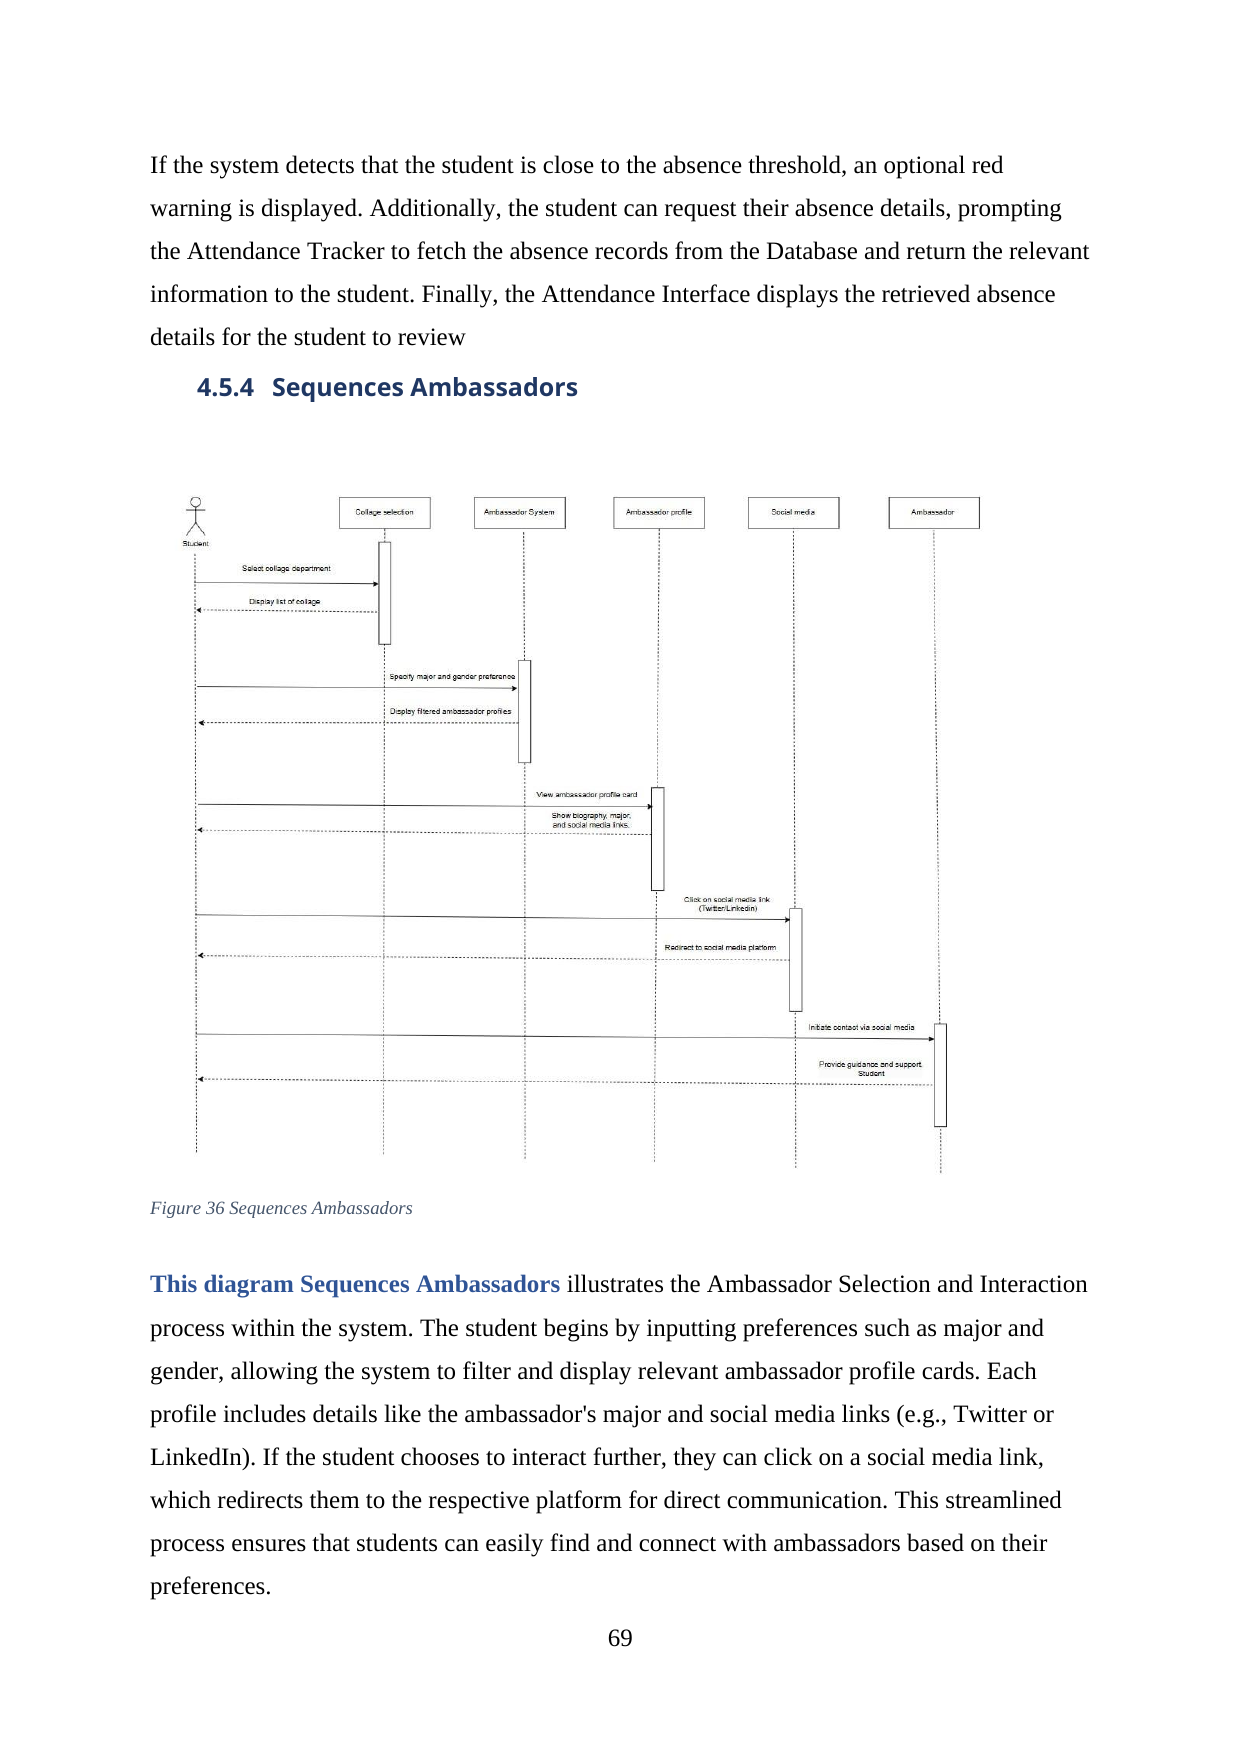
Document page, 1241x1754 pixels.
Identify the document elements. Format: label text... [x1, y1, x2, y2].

text This diagram Sequences Ambassadors illustrates the Ambassador Selection and Interaction process within the system. The student begins by inputting preferences such as major and gender, allowing the system to filter and display relevant ambassador profile cards. Each profile includes details like the ambassador's major and social media links (e.g., Twitter or LinkedIn). If the student chooses to interact further, they can click on a social media link, which redirects them to the respective platform for direct communication. This streamlined process ensures that students can easily find and connect with ambassadors based on their preferences. [150, 1269, 1090, 1600]
subtitle Sequences Ambassadors [197, 370, 1090, 404]
text If the system detects that the student is close to the absence threshold, an optional red warning is displayed. Additionally, the student can request their absence details, prompting the Attendance Tracker to fetch the absence records from the Database and return the relevant information to the student. Finally, the Attendance Interface displays the retrieved absence details for the student to review [150, 150, 1090, 351]
text Figure 36 Sequences Ambassadors [150, 1197, 1090, 1218]
picture [150, 465, 1005, 1197]
